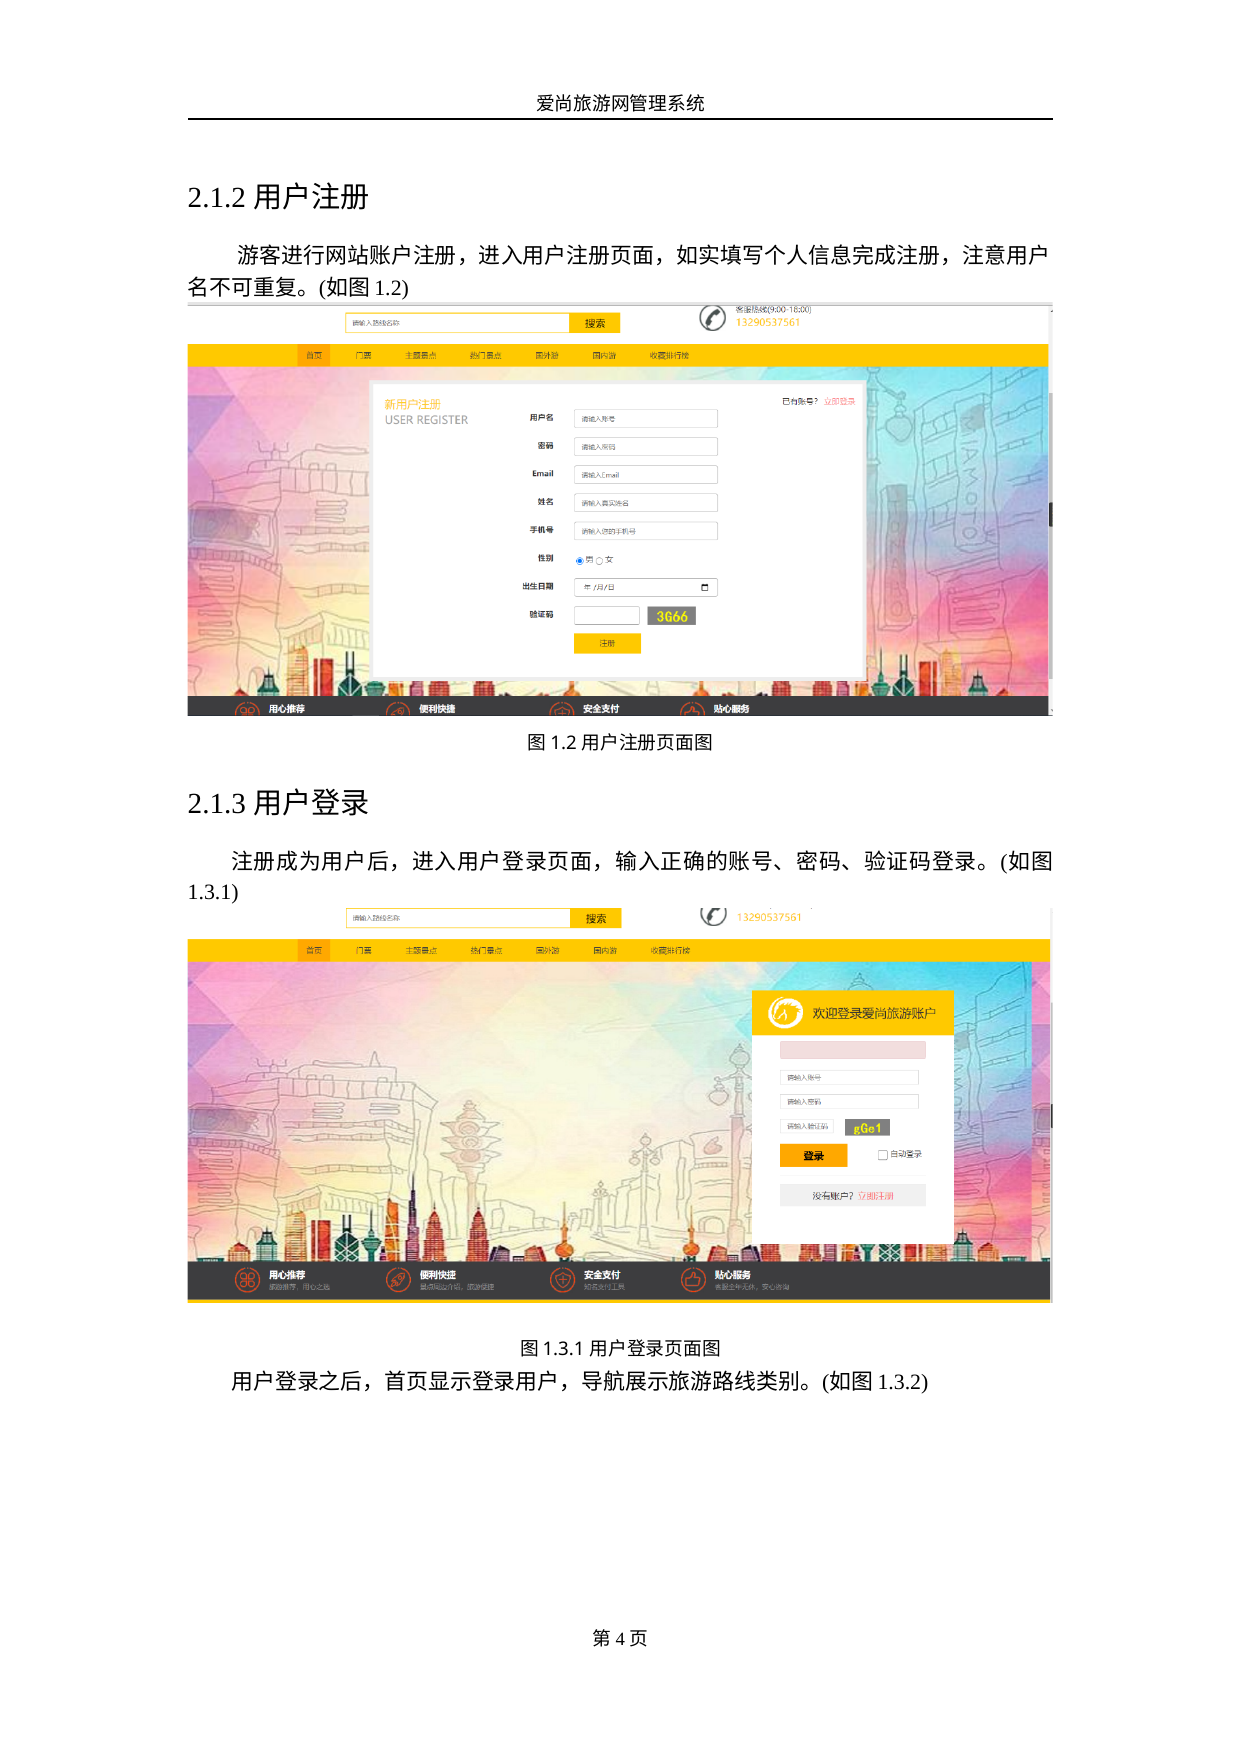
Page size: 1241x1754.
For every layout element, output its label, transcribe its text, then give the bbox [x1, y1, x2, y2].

picture [187, 302, 1053, 716]
text 注册成为用户后，进入用户登录页面，输入正确的账号、密码、验证码登录。(如图1.3.1) [187, 843, 1053, 908]
picture [187, 908, 1053, 1303]
text 用户登录之后，首页显示登录用户，导航展示旅游路线类别。(如图1.3.2) [187, 1363, 1053, 1396]
text 游客进行网站账户注册，进入用户注册页面，如实填写个人信息完成注册，注意用户名不可重复。(如图1.2) [187, 237, 1053, 302]
subtitle 2.1.2 用户注册 [187, 162, 1053, 227]
subtitle 2.1.3 用户登录 [187, 768, 1053, 833]
text 图1.3.1 用户登录页面图 [187, 1331, 1053, 1363]
text 图1.2 用户注册页面图 [187, 725, 1053, 757]
